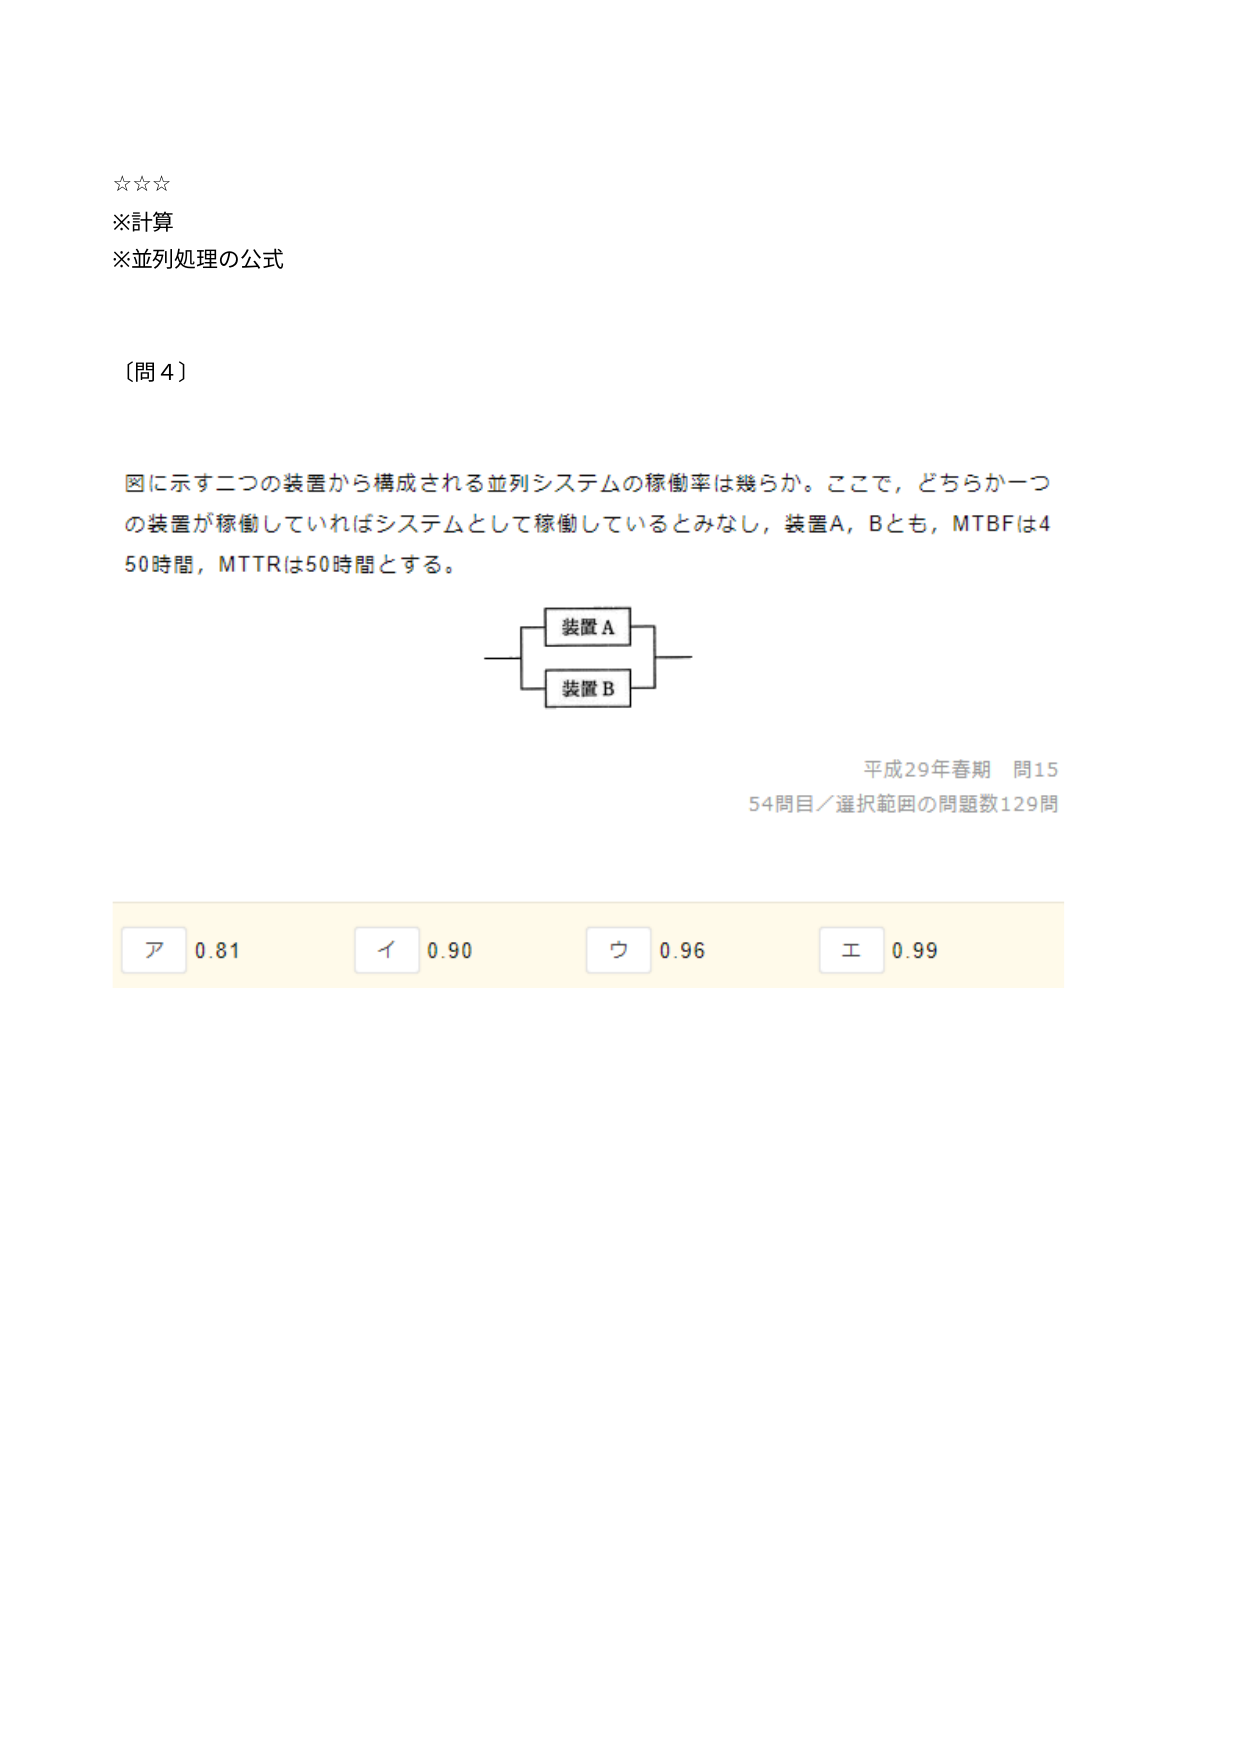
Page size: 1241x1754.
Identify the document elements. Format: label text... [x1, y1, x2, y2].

text ※計算 [112, 202, 1128, 239]
text ※並列処理の公式 [112, 239, 1128, 277]
picture [112, 464, 1065, 988]
text 〔問４〕 [112, 352, 1128, 389]
text ☆☆☆ [112, 164, 1128, 202]
